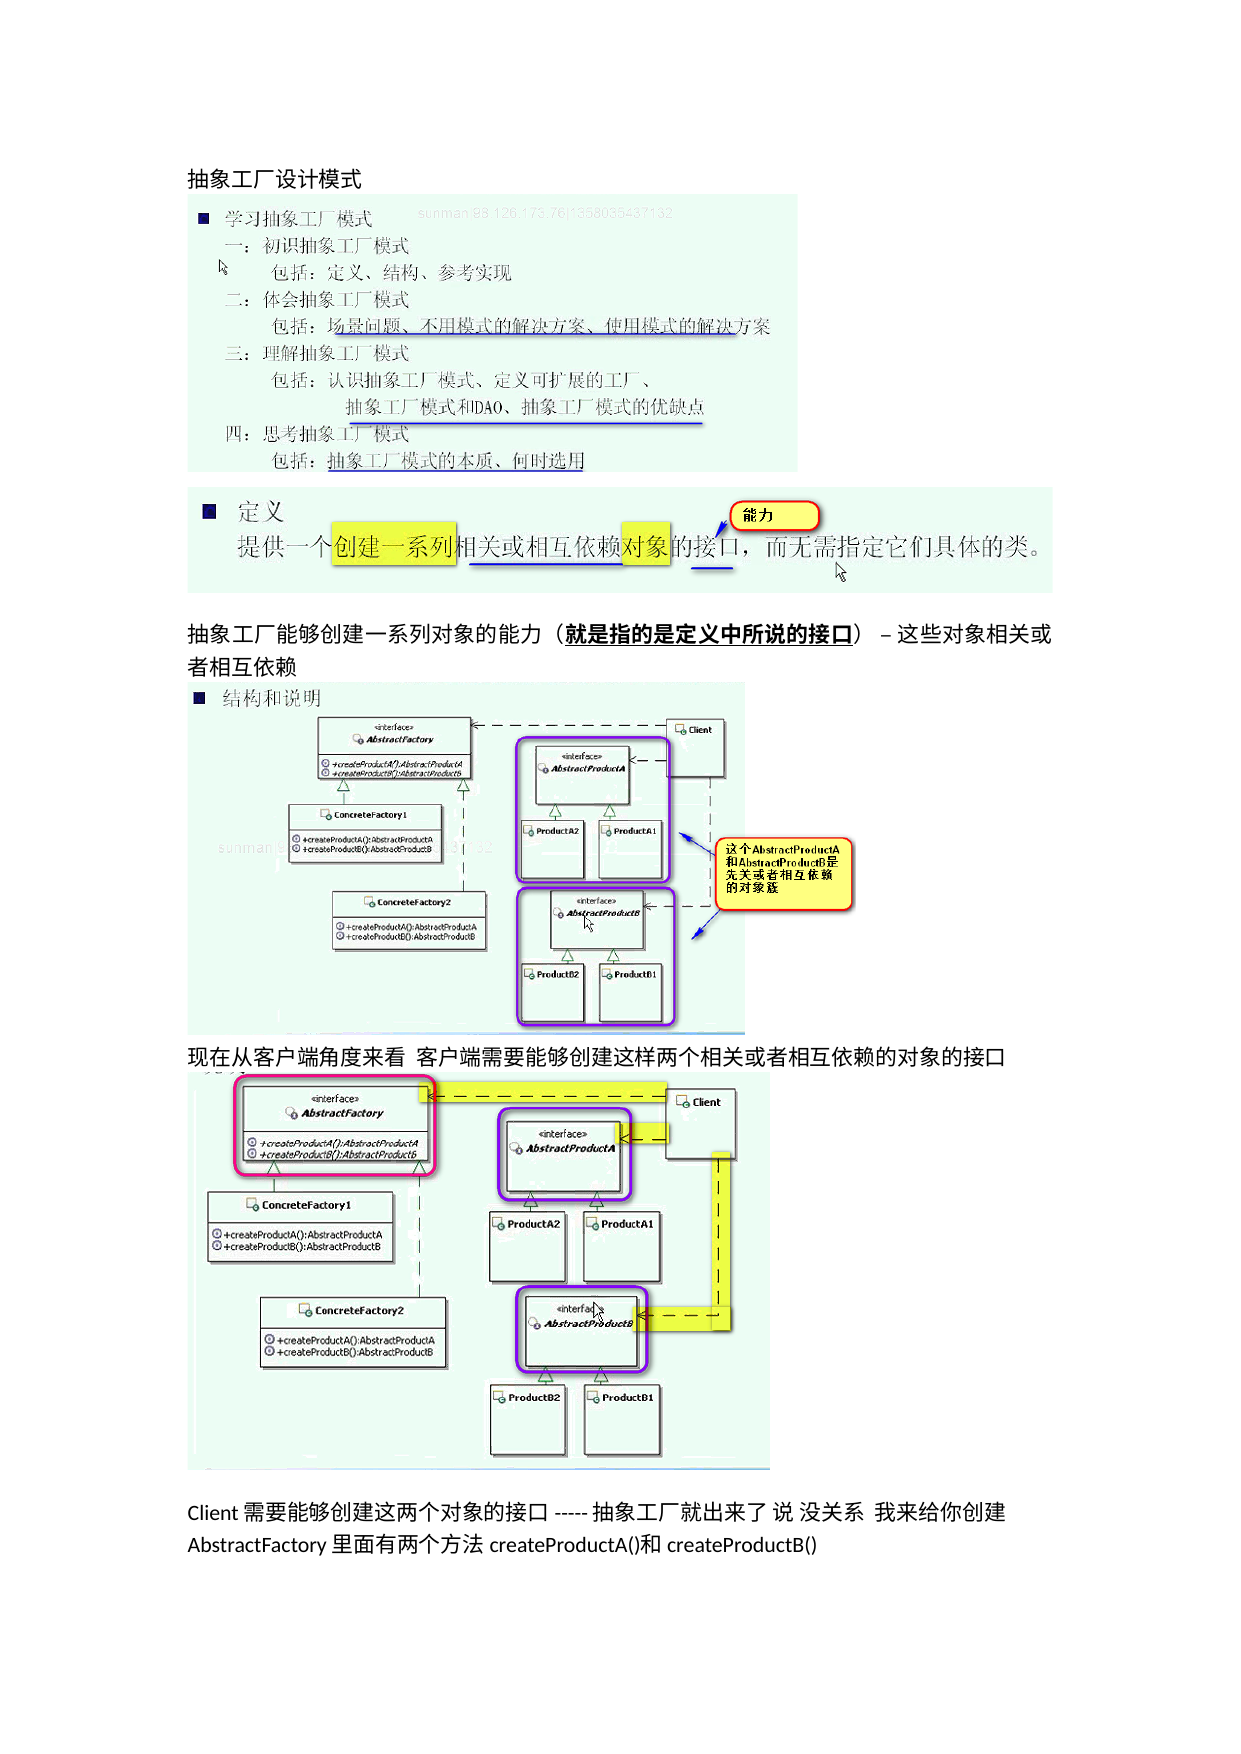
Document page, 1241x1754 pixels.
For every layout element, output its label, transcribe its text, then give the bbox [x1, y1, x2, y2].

picture [187, 487, 1053, 593]
text AbstractFactory里面有两个方法 createProductA()和createProductB() [187, 1527, 1053, 1559]
text 抽象工厂能够创建一系列对象的能力（就是指的是定义中所说的接口） – 这些对象相关或者相互依赖 [187, 617, 1053, 682]
text 抽象工厂设计模式 [187, 162, 1053, 194]
picture [187, 1072, 770, 1470]
text 现在从客户端角度来看 客户端需要能够创建这样两个相关或者相互依赖的对象的接口 [187, 1039, 1053, 1072]
picture [187, 682, 856, 1035]
text Client需要能够创建这两个对象的接口 ----- 抽象工厂就出来了 说 没关系 我来给你创建 [187, 1494, 1053, 1527]
picture [187, 194, 798, 472]
